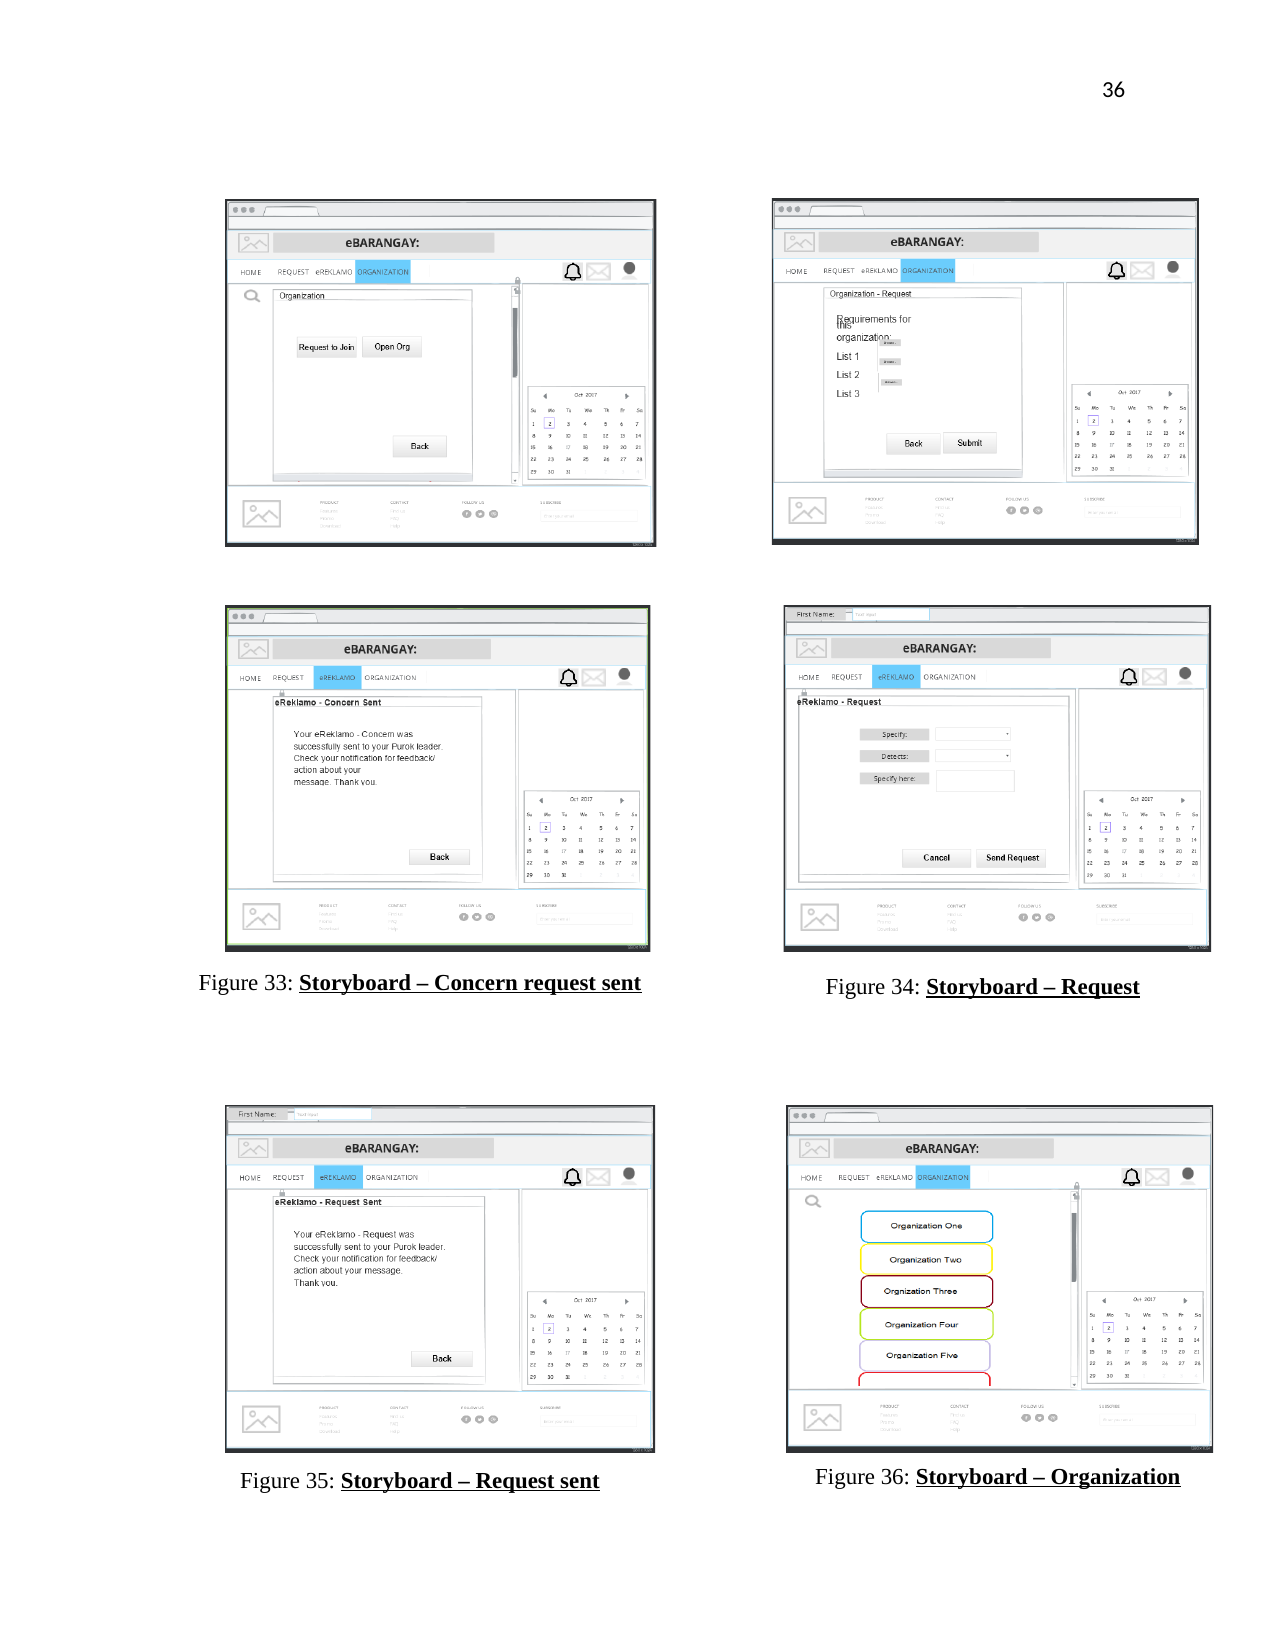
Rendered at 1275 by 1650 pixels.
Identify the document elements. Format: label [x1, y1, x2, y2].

picture [771, 198, 1199, 545]
picture [225, 1105, 655, 1453]
picture [225, 199, 657, 547]
picture [786, 1105, 1214, 1453]
picture [225, 605, 651, 952]
picture [783, 605, 1212, 952]
